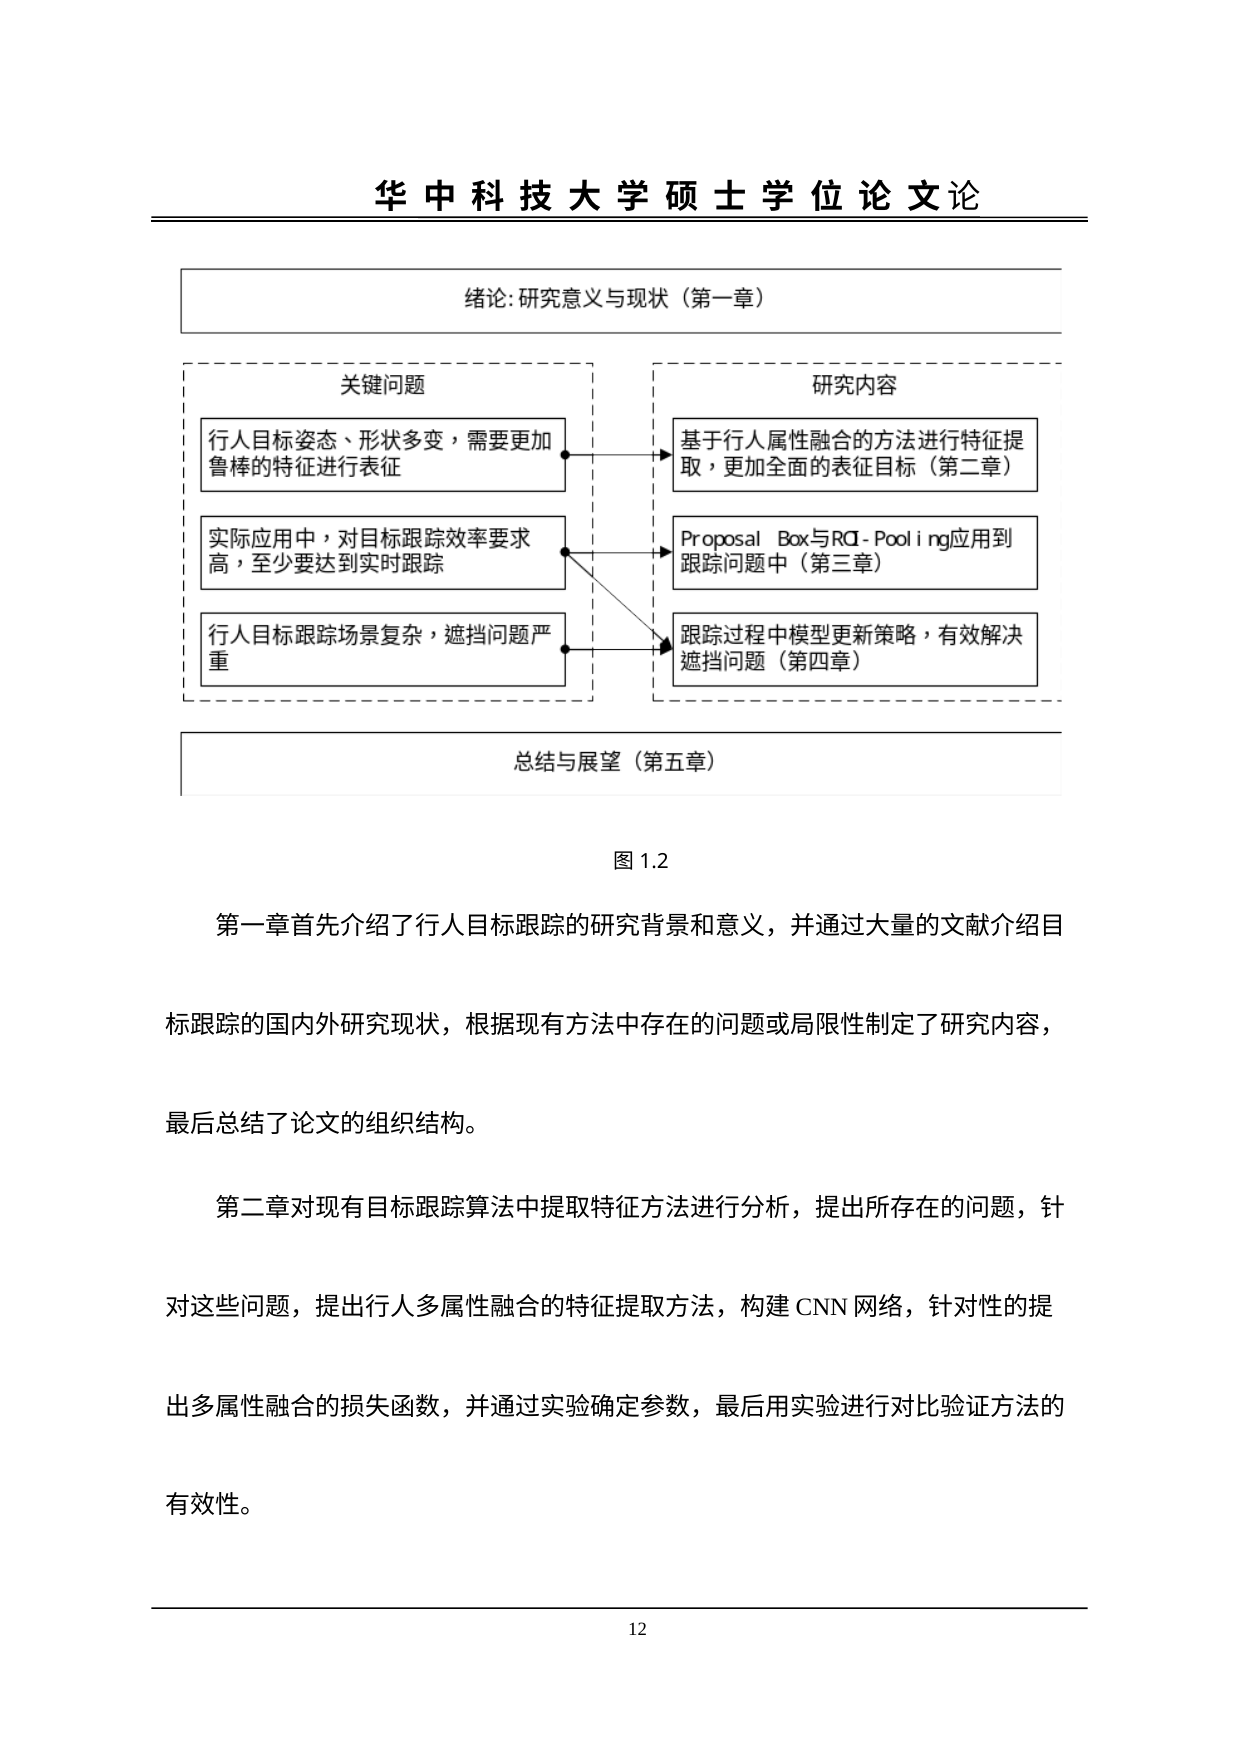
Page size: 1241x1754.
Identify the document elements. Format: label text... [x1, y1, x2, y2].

text 第一章首先介绍了行人目标跟踪的研究背景和意义，并通过大量的文献介绍目标跟踪的国内外研究现状，根据现有方法中存在的问题或局限性制定了研究内容，最后总结了论文的组织结构。 [165, 891, 1075, 1155]
text 图 1.2 [165, 842, 1075, 876]
text 第二章对现有目标跟踪算法中提取特征方法进行分析，提出所存在的问题，针对这些问题，提出行人多属性融合的特征提取方法，构建CNN网络，针对性的提出多属性融合的损失函数，并通过实验确定参数，最后用实验进行对比验证方法的有效性。 [165, 1173, 1075, 1536]
